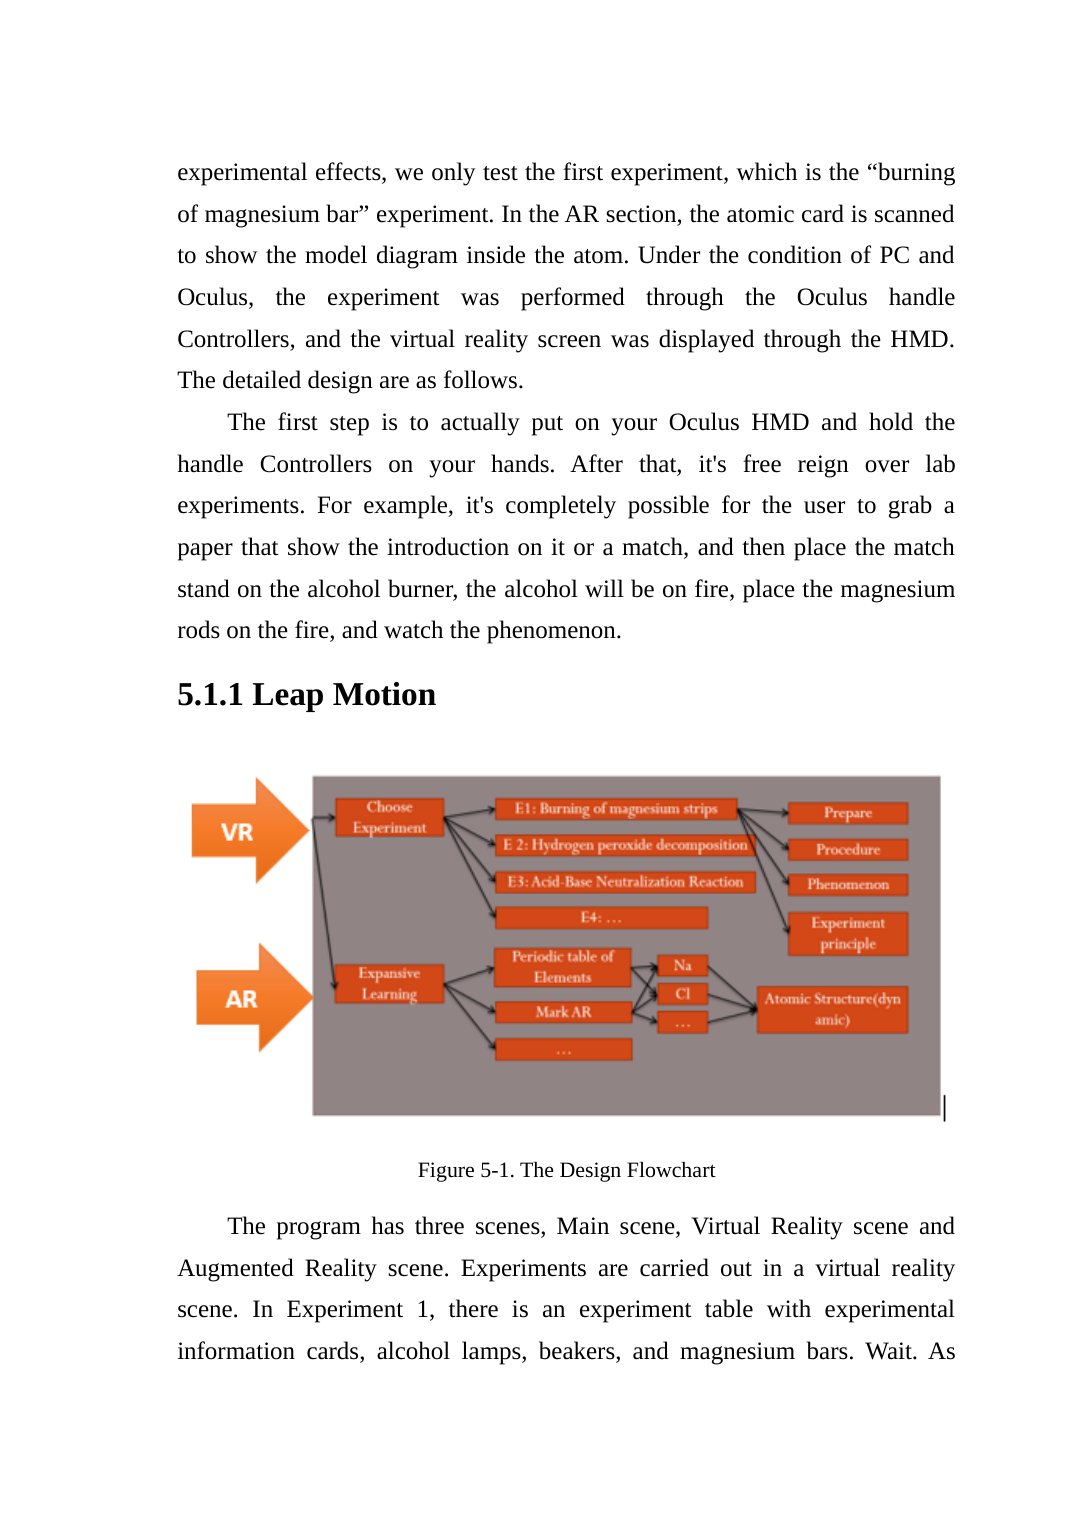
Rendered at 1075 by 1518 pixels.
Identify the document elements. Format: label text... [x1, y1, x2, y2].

picture [178, 767, 955, 1139]
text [177, 1201, 956, 1368]
text 5.1.1 Leap Motion [177, 674, 956, 712]
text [177, 147, 956, 397]
text The first step is to actually put on your Oculus HMD and hold the handle Controllers on your hands. After that, it's free reign over lab experiments. For example, it's completely possible for the user to grab a paper that show the introduction on it or a match, and then place the match stand on the alcohol burner, the alcohol will be on fire, place the magnesium rods on the fire, and watch the phenomenon. [177, 397, 956, 647]
text Figure 5-1. The Design Flowchart [177, 1157, 956, 1183]
